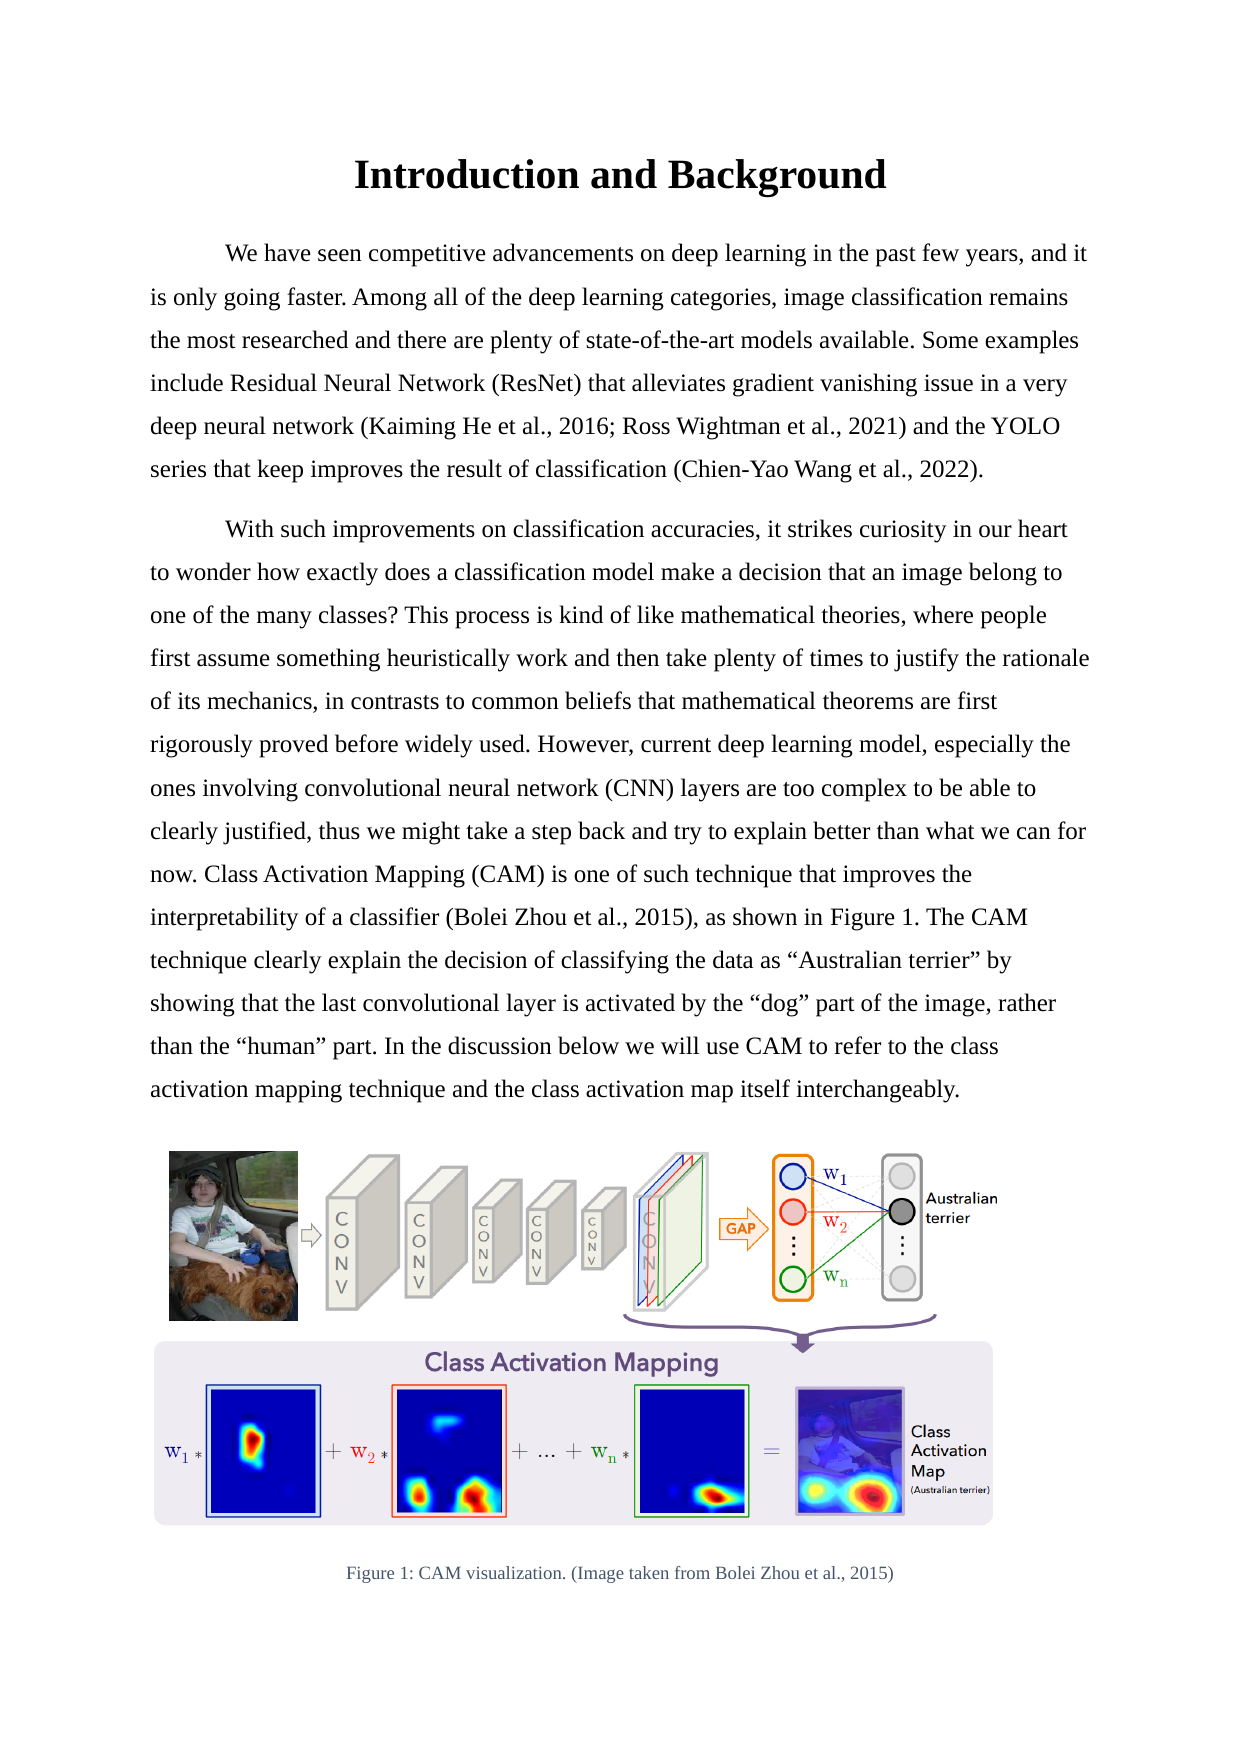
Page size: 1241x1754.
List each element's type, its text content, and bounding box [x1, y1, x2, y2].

text Figure 1: CAM visualization. (Image taken from Bolei Zhou et al., 2015) [150, 1562, 1090, 1583]
subtitle Introduction and Background [150, 150, 1090, 198]
picture [150, 1134, 998, 1531]
text We have seen competitive advancements on deep learning in the past few years, and it is only going faster. Among all of the deep learning categories, image classification remains the most researched and there are plenty of state-of-the-art models available. Some examples include Residual Neural Network (ResNet) that alleviates gradient vanishing issue in a very deep neural network (Kaiming He et al., 2016; Ross Wightman et al., 2021) and the YOLO series that keep improves the result of classification (Chien-Yao Wang et al., 2022). [150, 238, 1090, 483]
text With such improvements on classification accuracies, it strikes curiosity in our heart to wonder how exactly does a classification model make a decision that an image belong to one of the many classes? This process is kind of like mathematical theories, where people first assume something heuristically work and then take plenty of times to justify the rationale of its mechanics, in contrasts to common beliefs that mathematical theorems are first rigorously proved before widely used. However, current deep learning model, especially the ones involving convolutional neural network (CNN) layers are too complex to be able to clearly justified, thus we might take a step back and try to explain better than what we can for now. Class Activation Mapping (CAM) is one of such technique that improves the interpretability of a classifier (Bolei Zhou et al., 2015), as shown in Figure 1. The CAM technique clearly explain the decision of classifying the data as “Australian terrier” by showing that the last convolutional layer is activated by the “dog” part of the image, rather than the “human” part. In the discussion below we will use CAM to refer to the class activation mapping technique and the class activation map itself interchangeably. [150, 514, 1090, 1103]
